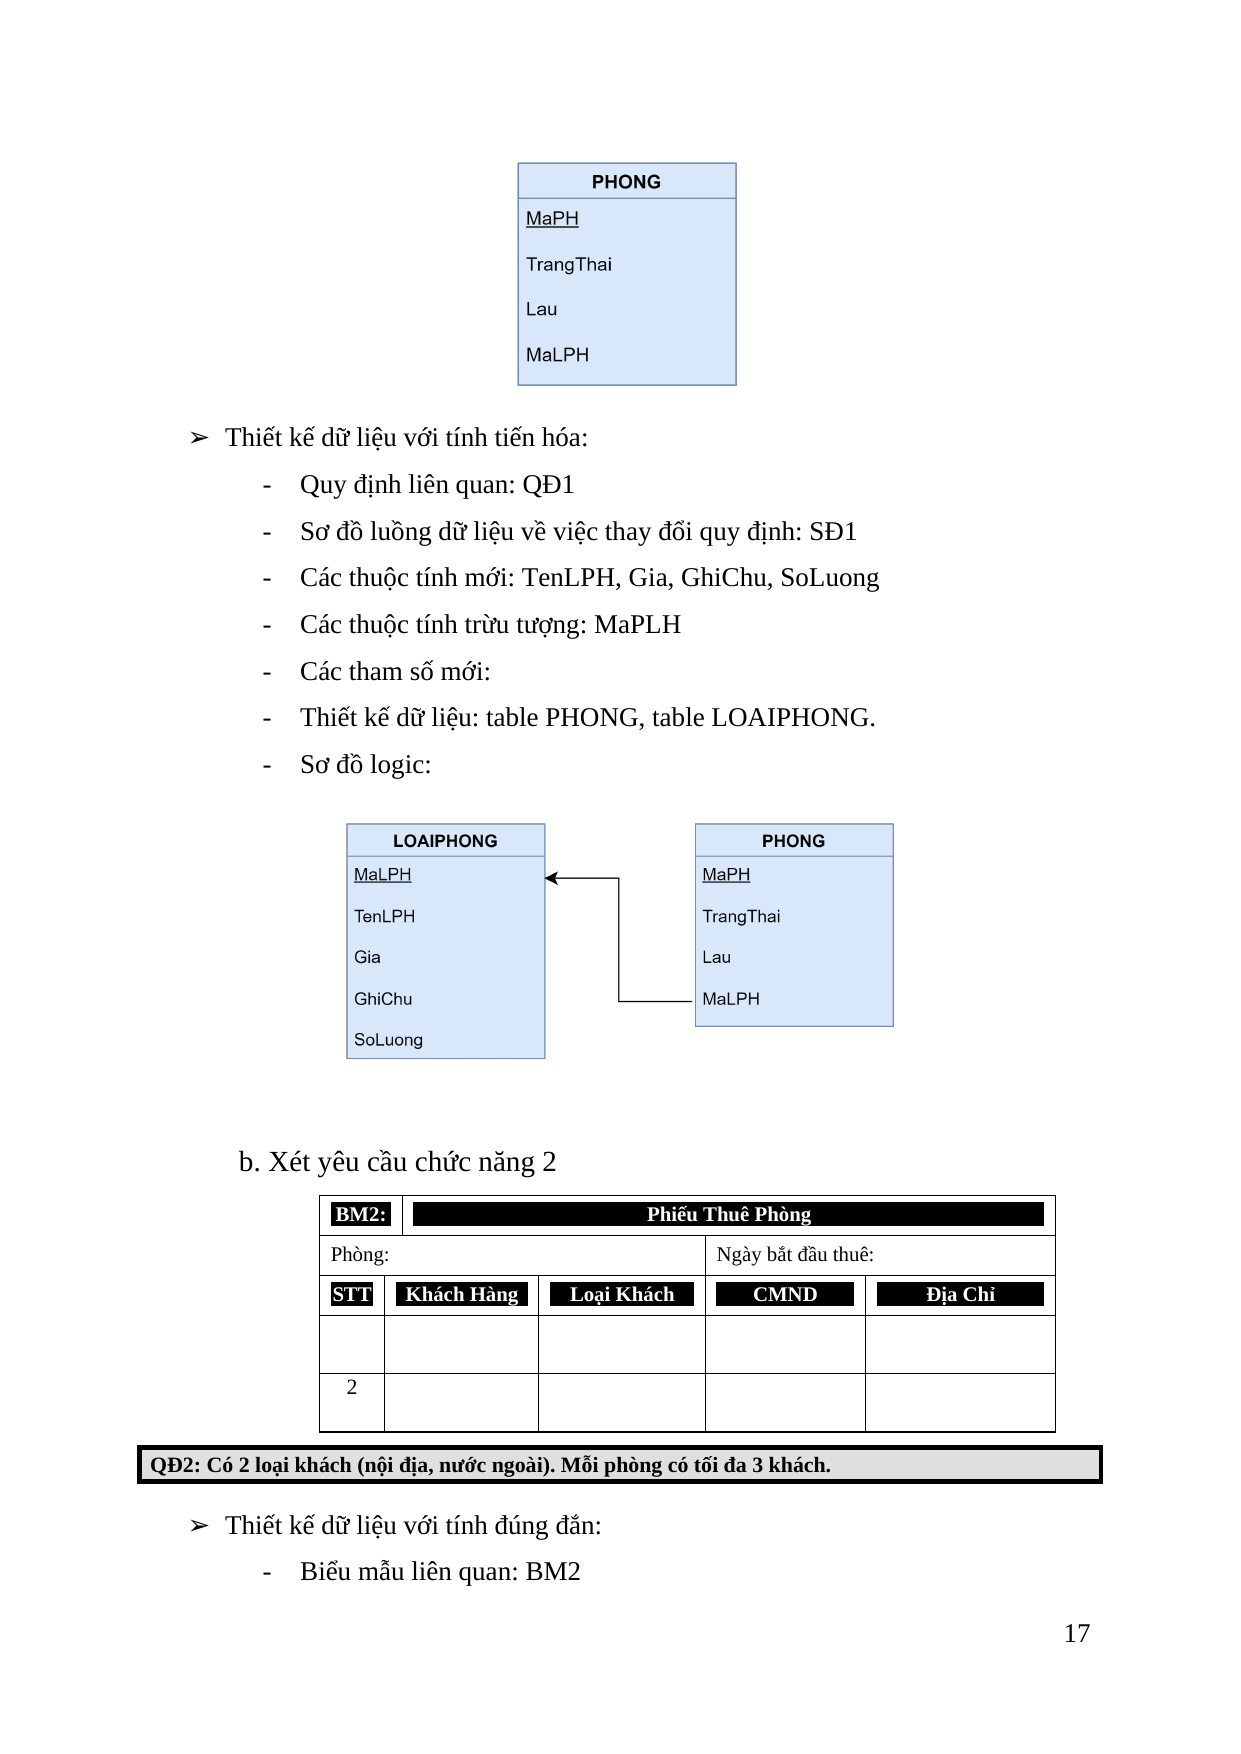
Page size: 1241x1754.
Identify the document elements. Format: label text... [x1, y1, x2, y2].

picture [335, 811, 906, 1075]
subtitle Xét yêu cầu chức năng 2 [239, 1144, 1090, 1178]
list Các tham số mới: [262, 655, 1090, 686]
list Thiết kế dữ liệu với tính đúng đắn: [187, 1509, 1090, 1540]
list Sơ đồ luồng dữ liệu về việc thay đổi quy định: SĐ1 [262, 515, 1090, 546]
list Biểu mẫu liên quan: BM2 [262, 1556, 1090, 1587]
picture [504, 150, 749, 403]
list Các thuộc tính mới: TenLPH, Gia, GhiChu, SoLuong [262, 562, 1090, 593]
list Quy định liên quan: QĐ1 [262, 468, 1090, 499]
list Các thuộc tính trừu tượng: MaPLH [262, 608, 1090, 639]
list Sơ đồ logic: [262, 748, 1090, 779]
text QĐ2: Có 2 loại khách (nội địa, nước ngoài). Mỗi phòng có tối đa 3 khách. [142, 1450, 1099, 1479]
list Thiết kế dữ liệu: table PHONG, table LOAIPHONG. [262, 702, 1090, 733]
list Thiết kế dữ liệu với tính tiến hóa: [187, 422, 1090, 453]
